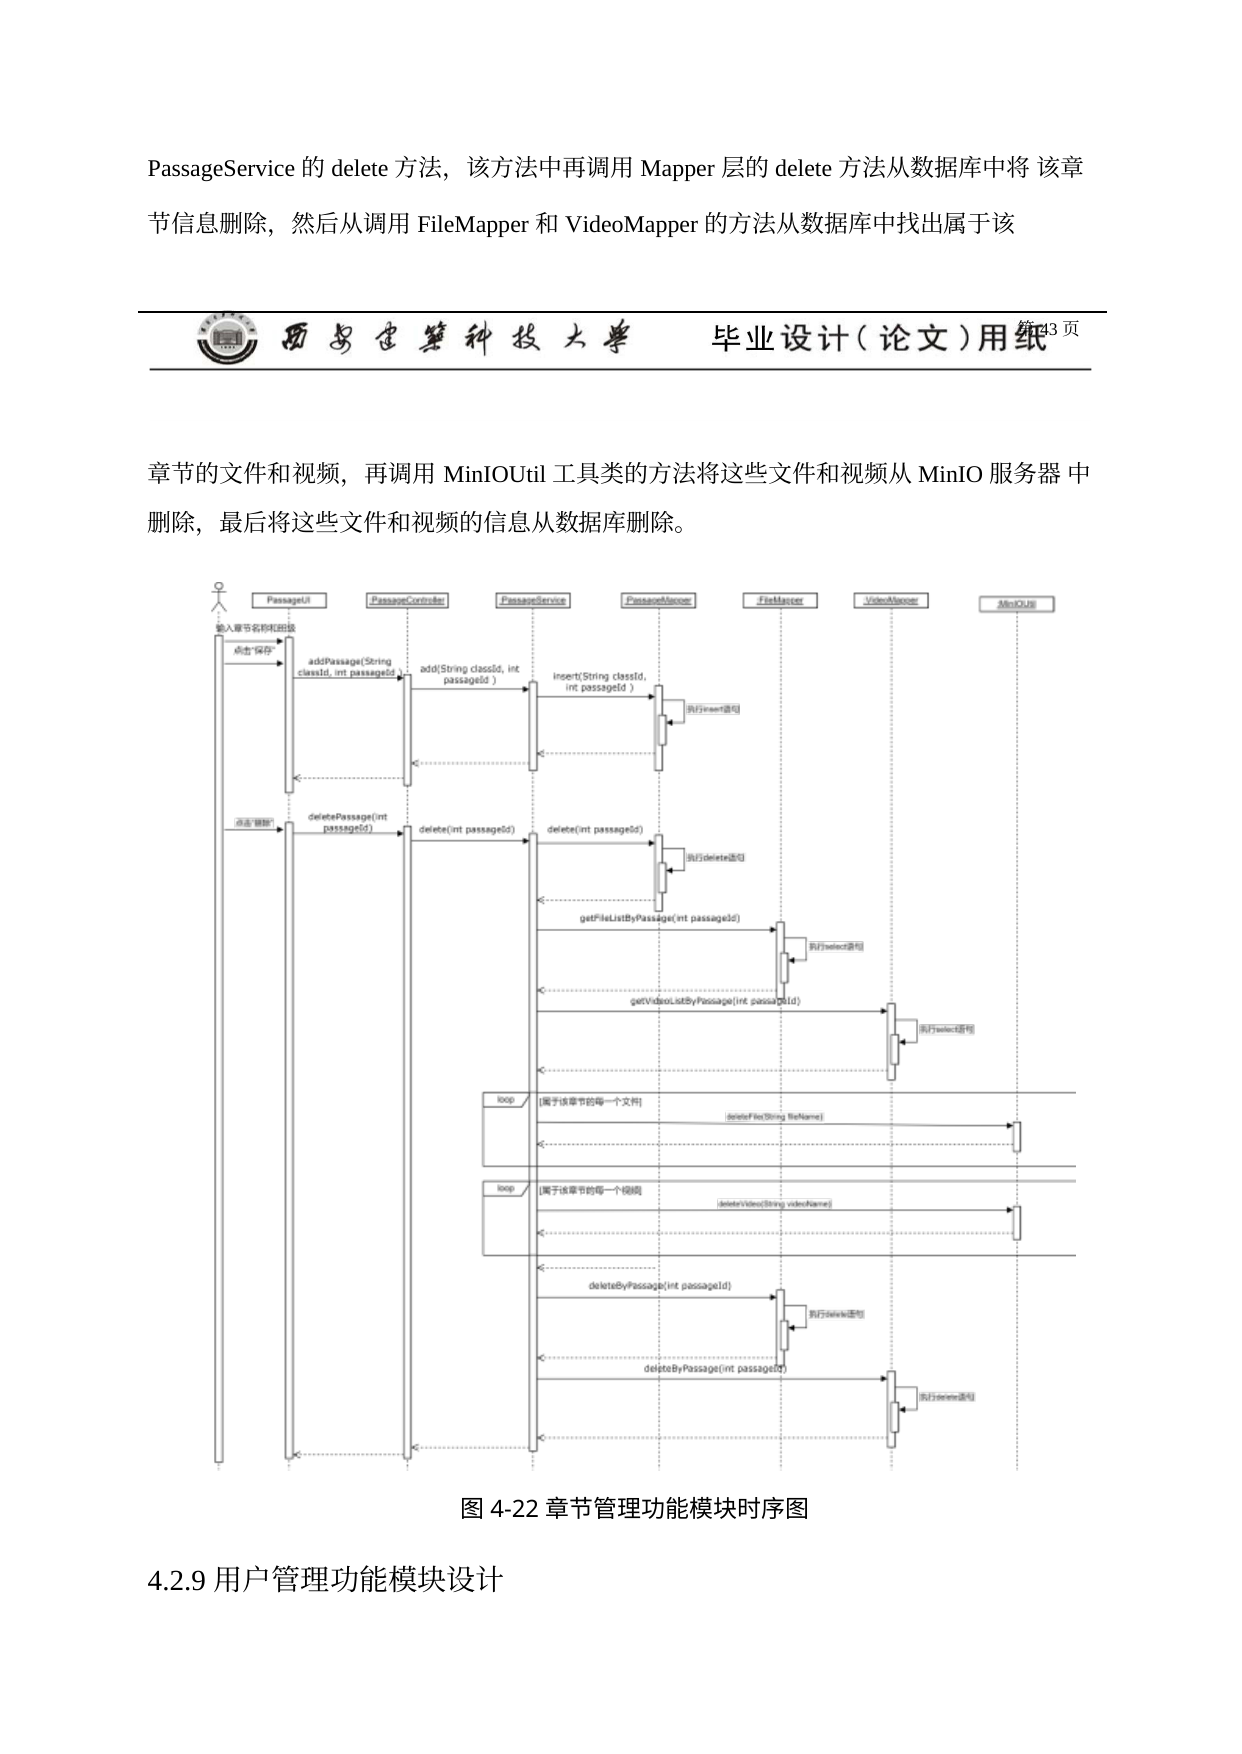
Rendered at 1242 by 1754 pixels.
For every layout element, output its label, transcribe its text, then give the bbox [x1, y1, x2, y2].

text 章节的文件和视频，再调用 MinIOUtil 工具类的方法将这些文件和视频从 MinIO 服务器 中删除，最后将这些文件和视频的信息从数据库删除。 [147, 455, 1094, 538]
text 图 4-22 章节管理功能模块时序图 [461, 1490, 1130, 1524]
text 第 43 页 [1018, 316, 1130, 341]
text 4.2.9 用户管理功能模块设计 [147, 1557, 1130, 1599]
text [147, 149, 1094, 240]
